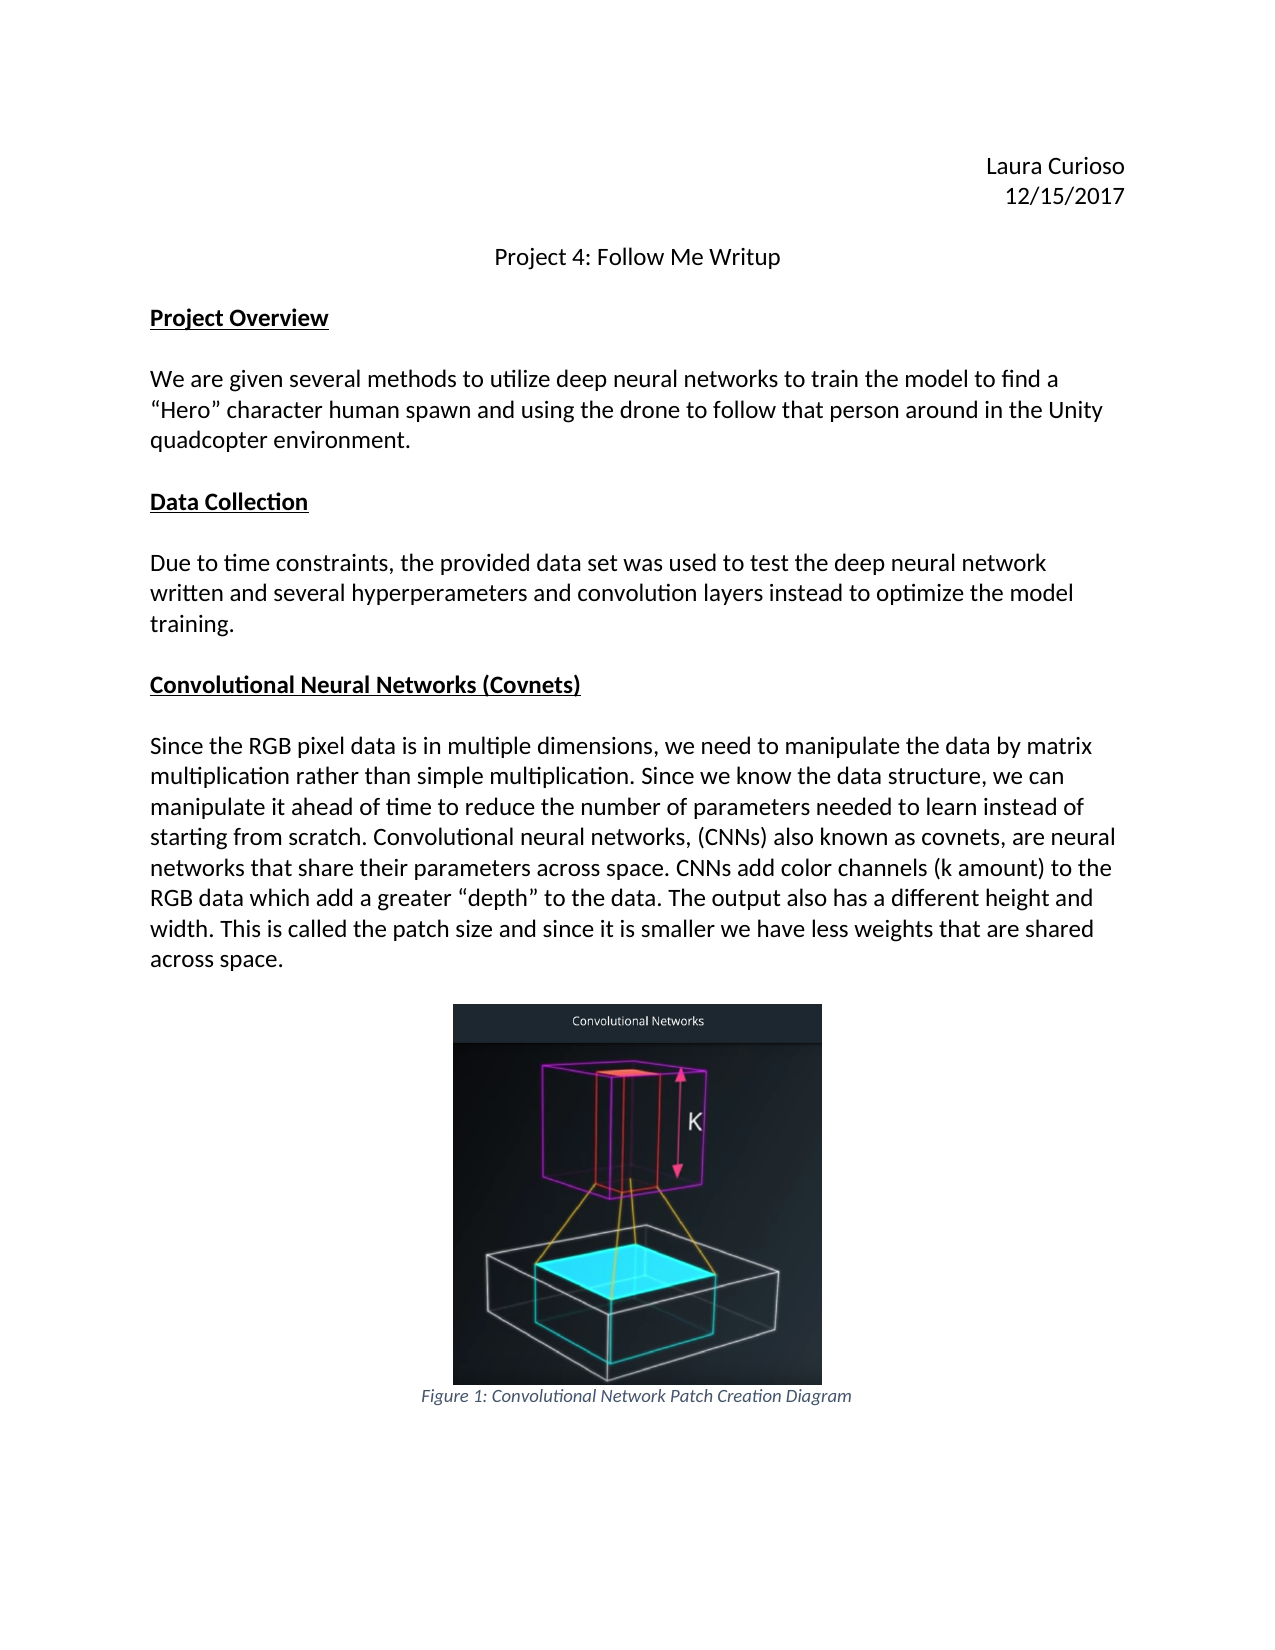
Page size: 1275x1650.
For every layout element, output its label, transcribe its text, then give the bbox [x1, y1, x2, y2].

text 12/15/2017 [150, 181, 1125, 211]
picture [453, 1004, 822, 1385]
text Convolutional Neural Networks (Covnets) [150, 669, 1125, 699]
text Laura Curioso [150, 150, 1125, 181]
text Figure 1: Convolutional Network Patch Creation Diagram [150, 1384, 1125, 1407]
text Project Overview [150, 303, 1125, 333]
text Since the RGB pixel data is in multiple dimensions, we need to manipulate the data by matrix multiplication rather than simple multiplication. Since we know the data structure, we can manipulate it ahead of time to reduce the number of parameters needed to learn instead of starting from scratch. Convolutional neural networks, (CNNs) also known as covnets, are neural networks that share their parameters across space. CNNs add color channels (k amount) to the RGB data which add a greater “depth” to the data. The output also has a different height and width. This is called the patch size and since it is smaller we have less weights that are shared across space. [150, 730, 1125, 974]
text Project 4: Follow Me Writup [150, 242, 1125, 272]
text Data Collection [150, 486, 1125, 516]
text We are given several methods to utilize deep neural networks to train the model to find a “Hero” character human spawn and using the drone to follow that person around in the Unity quadcopter environment. [150, 364, 1125, 455]
text Due to time constraints, the provided data set was used to test the deep neural network written and several hyperperameters and convolution layers instead to optimize the model training. [150, 547, 1125, 638]
